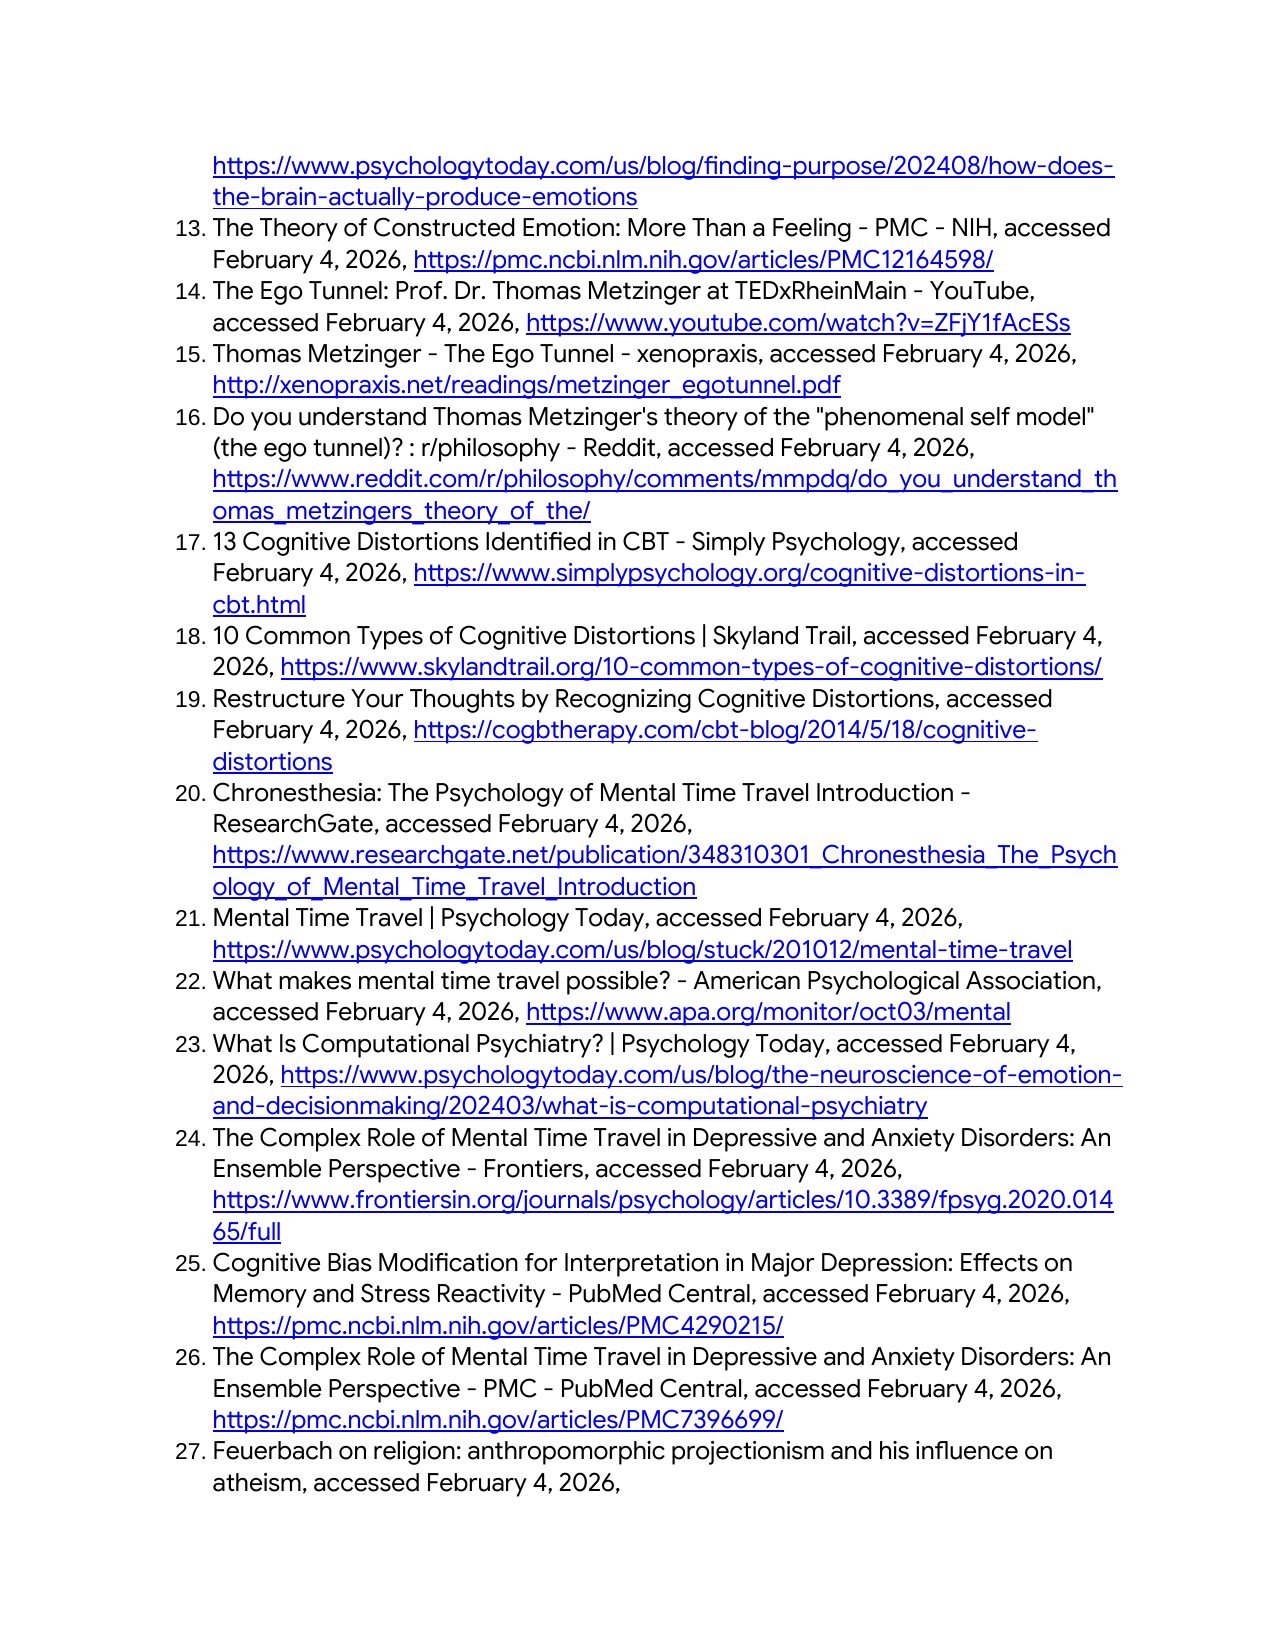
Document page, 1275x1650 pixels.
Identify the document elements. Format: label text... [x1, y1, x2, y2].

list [175, 1436, 1125, 1498]
list Cognitive Bias Modification for Interpretation in Major Depression: Effects on Memory and Stress Reactivity - PubMed Central, accessed February 4, 2026, https://pmc.ncbi.nlm.nih.gov/articles/PMC4290215/ [175, 1247, 1125, 1341]
list Mental Time Travel | Psychology Today, accessed February 4, 2026, https://www.psychologytoday.com/us/blog/stuck/201012/mental-time-travel [175, 902, 1125, 965]
list What makes mental time travel possible? - American Psychological Association, accessed February 4, 2026, https://www.apa.org/monitor/oct03/mental [175, 965, 1125, 1028]
list 13 Cognitive Distortions Identified in CBT - Simply Psychology, accessed February 4, 2026, https://www.simplypsychology.org/cognitive-distortions-in-cbt.html [175, 526, 1125, 620]
list The Ego Tunnel: Prof. Dr. Thomas Metzinger at TEDxRheinMain - YouTube, accessed February 4, 2026, https://www.youtube.com/watch?v=ZFjY1fAcESs [175, 275, 1125, 338]
list Thomas Metzinger - The Ego Tunnel - xenopraxis, accessed February 4, 2026, http://xenopraxis.net/readings/metzinger_egotunnel.pdf [175, 338, 1125, 401]
list Restructure Your Thoughts by Recognizing Cognitive Distortions, accessed February 4, 2026, https://cogbtherapy.com/cbt-blog/2014/5/18/cognitive-distortions [175, 683, 1125, 777]
list Do you understand Thomas Metzinger's theory of the "phenomenal self model" (the ego tunnel)? : r/philosophy - Reddit, accessed February 4, 2026, https://www.reddit.com/r/philosophy/comments/mmpdq/do_you_understand_thomas_metzingers_theory_of_the/ [175, 401, 1125, 526]
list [175, 150, 1125, 213]
list The Complex Role of Mental Time Travel in Depressive and Anxiety Disorders: An Ensemble Perspective - PMC - PubMed Central, accessed February 4, 2026, https://pmc.ncbi.nlm.nih.gov/articles/PMC7396699/ [175, 1341, 1125, 1436]
list The Theory of Constructed Emotion: More Than a Feeling - PMC - NIH, accessed February 4, 2026, https://pmc.ncbi.nlm.nih.gov/articles/PMC12164598/ [175, 213, 1125, 275]
list What Is Computational Psychiatry? | Psychology Today, accessed February 4, 2026, https://www.psychologytoday.com/us/blog/the-neuroscience-of-emotion-and-decisionmaking/202403/what-is-computational-psychiatry [175, 1028, 1125, 1122]
list Chronesthesia: The Psychology of Mental Time Travel Introduction - ResearchGate, accessed February 4, 2026, https://www.researchgate.net/publication/348310301_Chronesthesia_The_Psychology_of_Mental_Time_Travel_Introduction [175, 777, 1125, 902]
list The Complex Role of Mental Time Travel in Depressive and Anxiety Disorders: An Ensemble Perspective - Frontiers, accessed February 4, 2026, https://www.frontiersin.org/journals/psychology/articles/10.3389/fpsyg.2020.01465/full [175, 1122, 1125, 1247]
list 10 Common Types of Cognitive Distortions | Skyland Trail, accessed February 4, 2026, https://www.skylandtrail.org/10-common-types-of-cognitive-distortions/ [175, 620, 1125, 683]
